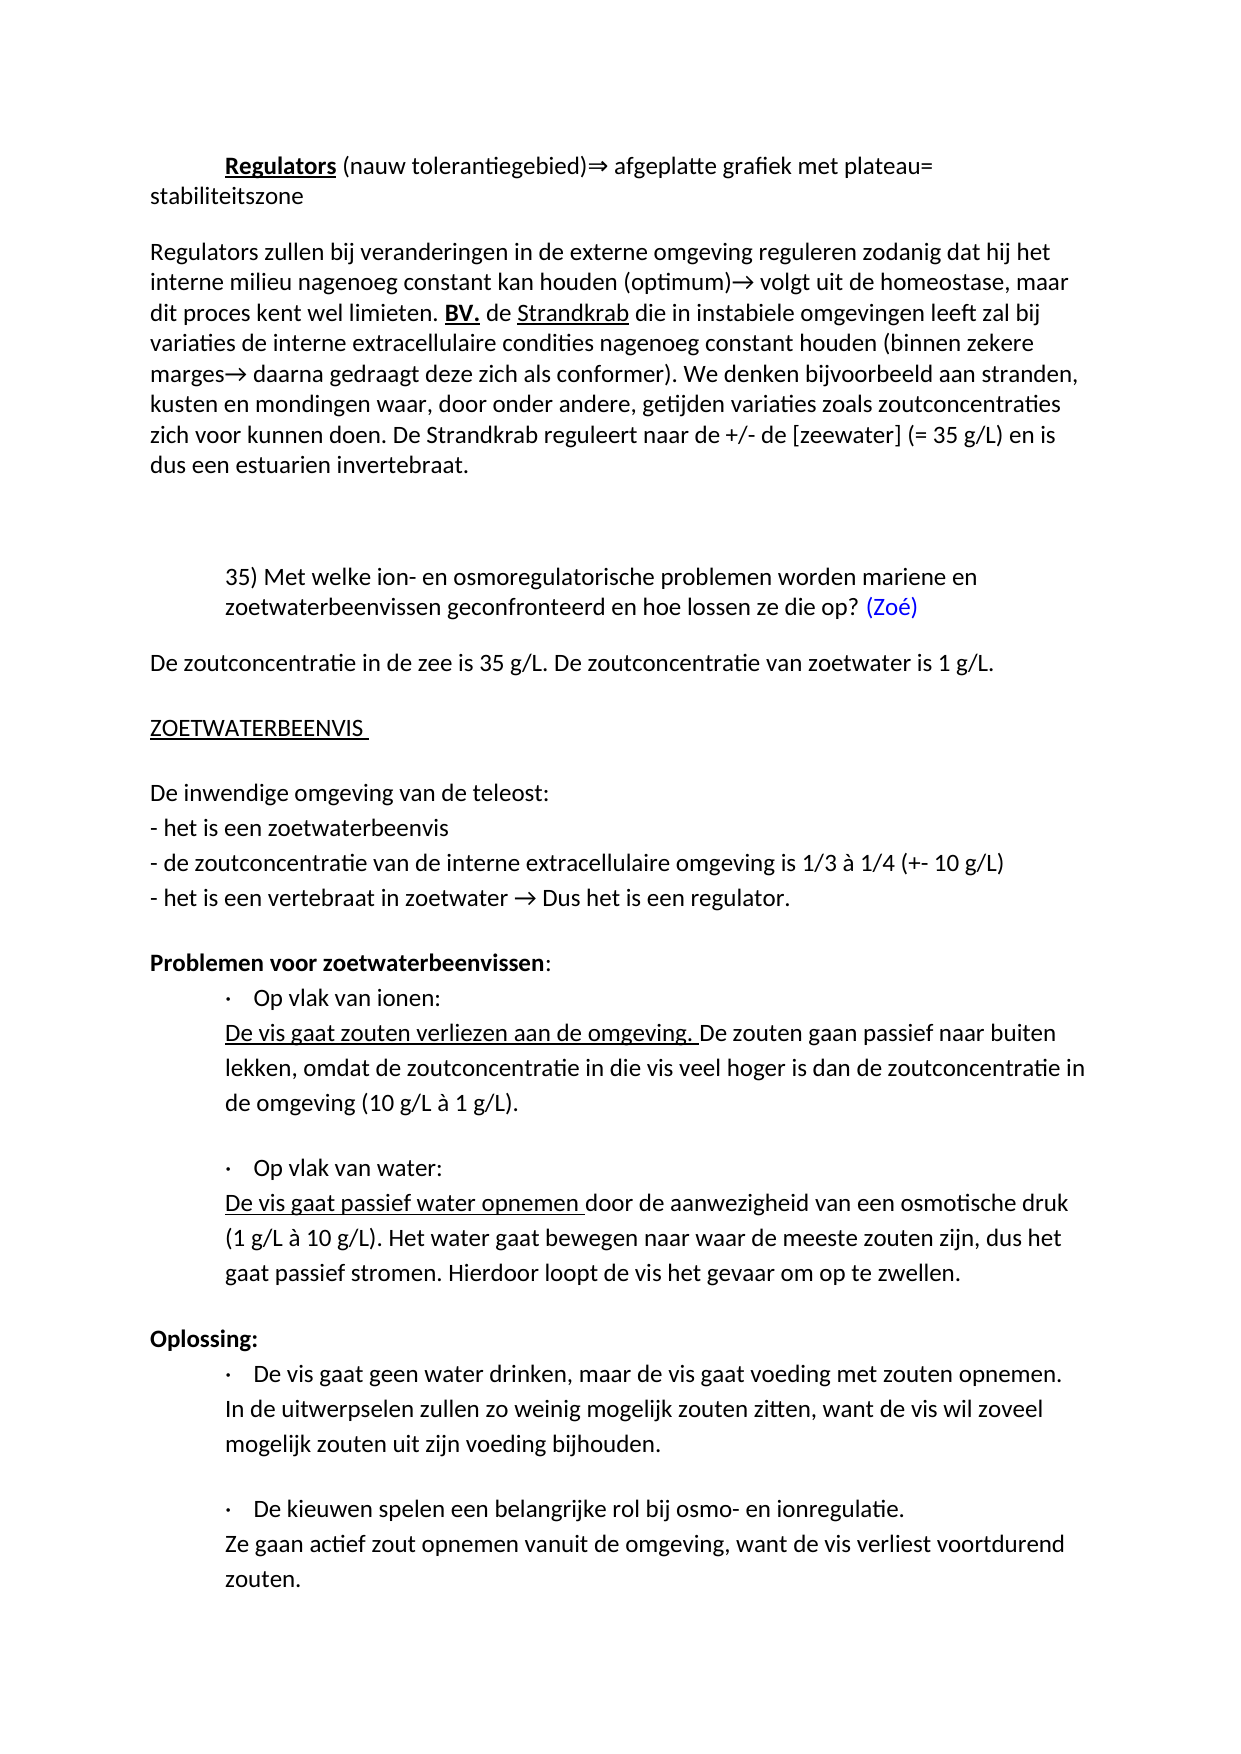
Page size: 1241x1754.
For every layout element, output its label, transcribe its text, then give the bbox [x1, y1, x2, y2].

text Regulators (nauw tolerantiegebied)⇒ afgeplatte grafiek met plateau= stabiliteitszone [150, 150, 1090, 211]
text De zoutconcentratie in de zee is 35 g/L. De zoutconcentratie van zoetwater is 1 g/L. [150, 647, 1090, 677]
text De vis gaat zouten verliezen aan de omgeving. De zouten gaan passief naar buiten lekken, omdat de zoutconcentratie in die vis veel hoger is dan de zoutconcentratie in de omgeving (10 g/L à 1 g/L). [225, 1017, 1090, 1118]
text - het is een vertebraat in zoetwater → Dus het is een regulator. [150, 882, 1090, 913]
text Ze gaan actief zout opnemen vanuit de omgeving, want de vis verliest voortdurend zouten. [225, 1528, 1090, 1593]
text · Op vlak van water: [225, 1153, 1090, 1183]
text Regulators zullen bij veranderingen in de externe omgeving reguleren zodanig dat hij het interne milieu nagenoeg constant kan houden (optimum)→ volgt uit de homeostase, maar dit proces kent wel limieten. BV. de Strandkrab die in instabiele omgevingen leeft zal bij variaties de interne extracellulaire condities nagenoeg constant houden (binnen zekere marges→ daarna gedraagt deze zich als conformer). We denken bijvoorbeeld aan stranden, kusten en mondingen waar, door onder andere, getijden variaties zoals zoutconcentraties zich voor kunnen doen. De Strandkrab reguleert naar de +/- de [zeewater] (= 35 g/L) en is dus een estuarien invertebraat. [150, 236, 1090, 480]
text Oplossing: [150, 1323, 1090, 1353]
text - het is een zoetwaterbeenvis [150, 812, 1090, 843]
text De vis gaat passief water opnemen door de aanwezigheid van een osmotische druk (1 g/L à 10 g/L). Het water gaat bewegen naar waar de meeste zouten zijn, dus het gaat passief stromen. Hierdoor loopt de vis het gevaar om op te zwellen. [225, 1188, 1090, 1288]
text - de zoutconcentratie van de interne extracellulaire omgeving is 1/3 à 1/4 (+- 10 g/L) [150, 847, 1090, 878]
text In de uitwerpselen zullen zo weinig mogelijk zouten zitten, want de vis wil zoveel mogelijk zouten uit zijn voeding bijhouden. [225, 1393, 1090, 1458]
text Problemen voor zoetwaterbeenvissen: [150, 947, 1090, 978]
text De inwendige omgeving van de teleost: [150, 777, 1090, 808]
text · De vis gaat geen water drinken, maar de vis gaat voeding met zouten opnemen. [225, 1358, 1090, 1388]
text · De kieuwen spelen een belangrijke rol bij osmo- en ionregulatie. [225, 1493, 1090, 1523]
text ZOETWATERBEENVIS [150, 712, 1090, 742]
text · Op vlak van ionen: [225, 982, 1090, 1013]
text 35) Met welke ion- en osmoregulatorische problemen worden mariene en zoetwaterbeenvissen geconfronteerd en hoe lossen ze die op? (Zoé) [225, 561, 1090, 622]
